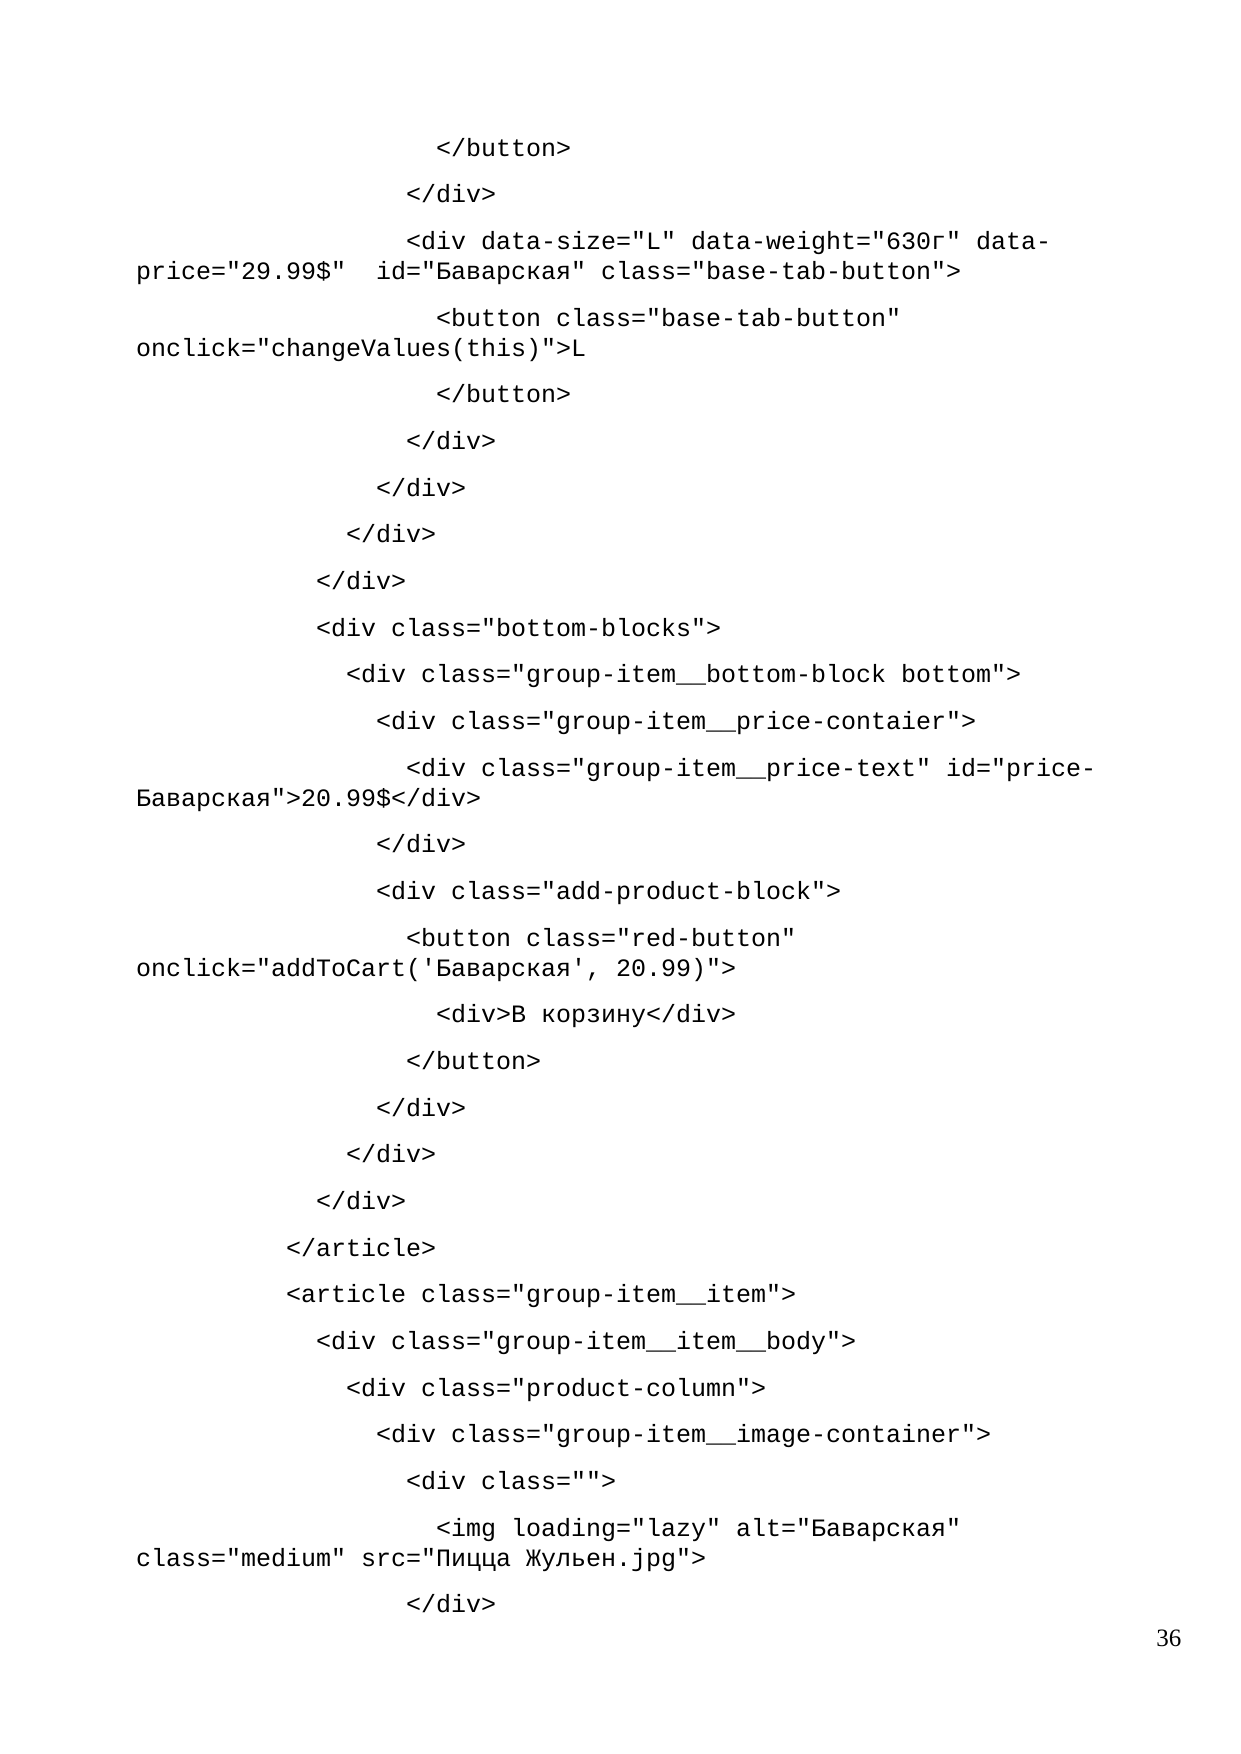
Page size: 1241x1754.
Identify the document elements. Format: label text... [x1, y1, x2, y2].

text <div class="group-item__image-container"> [136, 1422, 1181, 1450]
text </div> [136, 522, 1181, 550]
text <div class="group-item__price-text" id="price-Баварская">20.99$</div> [136, 755, 1181, 814]
text </div> [136, 832, 1181, 860]
text </button> [136, 1049, 1181, 1077]
text </button> [136, 382, 1181, 410]
text <div class="product-column"> [136, 1375, 1181, 1404]
text <div class=""> [136, 1469, 1181, 1497]
text <button class="base-tab-button" onclick="changeValues(this)">L [136, 305, 1181, 364]
text <img loading="lazy" alt="Баварская" class="medium" src="Пицца Жульен.jpg"> [136, 1515, 1181, 1574]
text </div> [136, 182, 1181, 210]
text </article> [136, 1235, 1181, 1264]
text </div> [136, 1095, 1181, 1124]
text </div> [136, 475, 1181, 504]
text <button class="red-button" onclick="addToCart('Баварская', 20.99)"> [136, 925, 1181, 984]
text <article class="group-item__item"> [136, 1282, 1181, 1310]
text <div class="group-item__price-contaier"> [136, 709, 1181, 737]
text </div> [136, 569, 1181, 597]
text <div class="group-item__item__body"> [136, 1329, 1181, 1357]
text <div class="add-product-block"> [136, 879, 1181, 907]
text </div> [136, 429, 1181, 457]
text <div class="bottom-blocks"> [136, 615, 1181, 644]
text <div data-size="L" data-weight="630г" data-price="29.99$" id="Баварская" class="base-tab-button"> [136, 229, 1181, 287]
text <div>В корзину</div> [136, 1002, 1181, 1030]
text </button> [136, 135, 1181, 164]
text <div class="group-item__bottom-block bottom"> [136, 662, 1181, 690]
text </div> [136, 1142, 1181, 1170]
text </div> [136, 1189, 1181, 1217]
text </div> [136, 1592, 1181, 1620]
